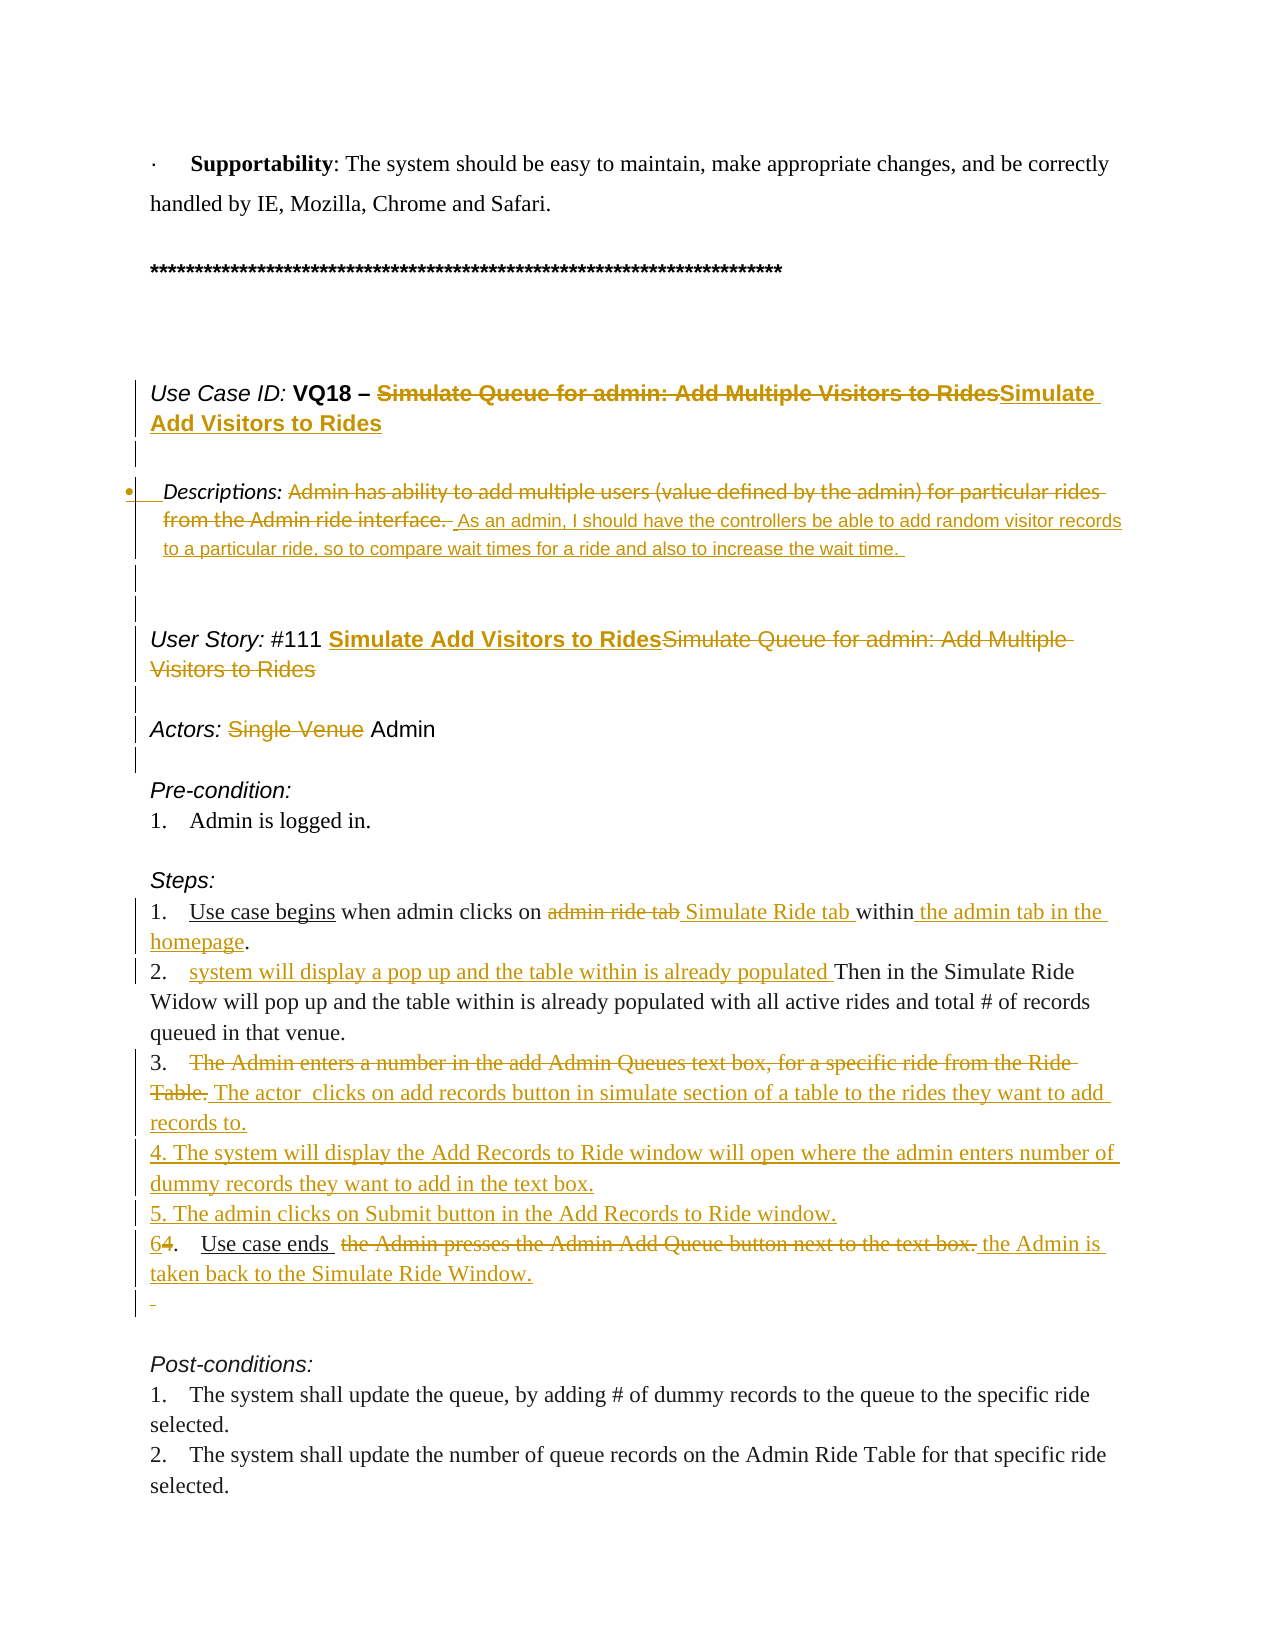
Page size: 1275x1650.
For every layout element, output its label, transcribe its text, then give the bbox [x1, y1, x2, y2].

text Use Case ID: VQ18 – [150, 380, 1125, 437]
text · Supportability: The system should be easy to maintain, make appropriate changes, and be correctly handled by IE, Mozilla, Chrome and Safari. [150, 150, 1125, 216]
text . Use case ends [150, 1230, 1125, 1287]
text 1. Admin is logged in. [150, 807, 1125, 833]
text Steps: [150, 867, 1125, 894]
text Post-conditions: [150, 1351, 1125, 1377]
list Descriptions: [136, 477, 1125, 559]
text Pre-condition: [150, 777, 1125, 803]
text 2. The system shall update the number of queue records on the Admin Ride Table for that specific ride selected. [150, 1441, 1125, 1498]
text 1. Use case begins when admin clicks on within. [150, 898, 1125, 954]
text User Story: #111 [150, 626, 1125, 682]
text 2. Then in the Simulate Ride Widow will pop up and the table within is already populated with all active rides and total # of records queued in that venue. [150, 958, 1125, 1045]
text *********************************************************************** [150, 259, 1125, 286]
text Actors: Admin [150, 716, 1125, 743]
text 3. [150, 1049, 1125, 1136]
text 1. The system shall update the queue, by adding # of dummy records to the queue to the specific ride selected. [150, 1381, 1125, 1438]
